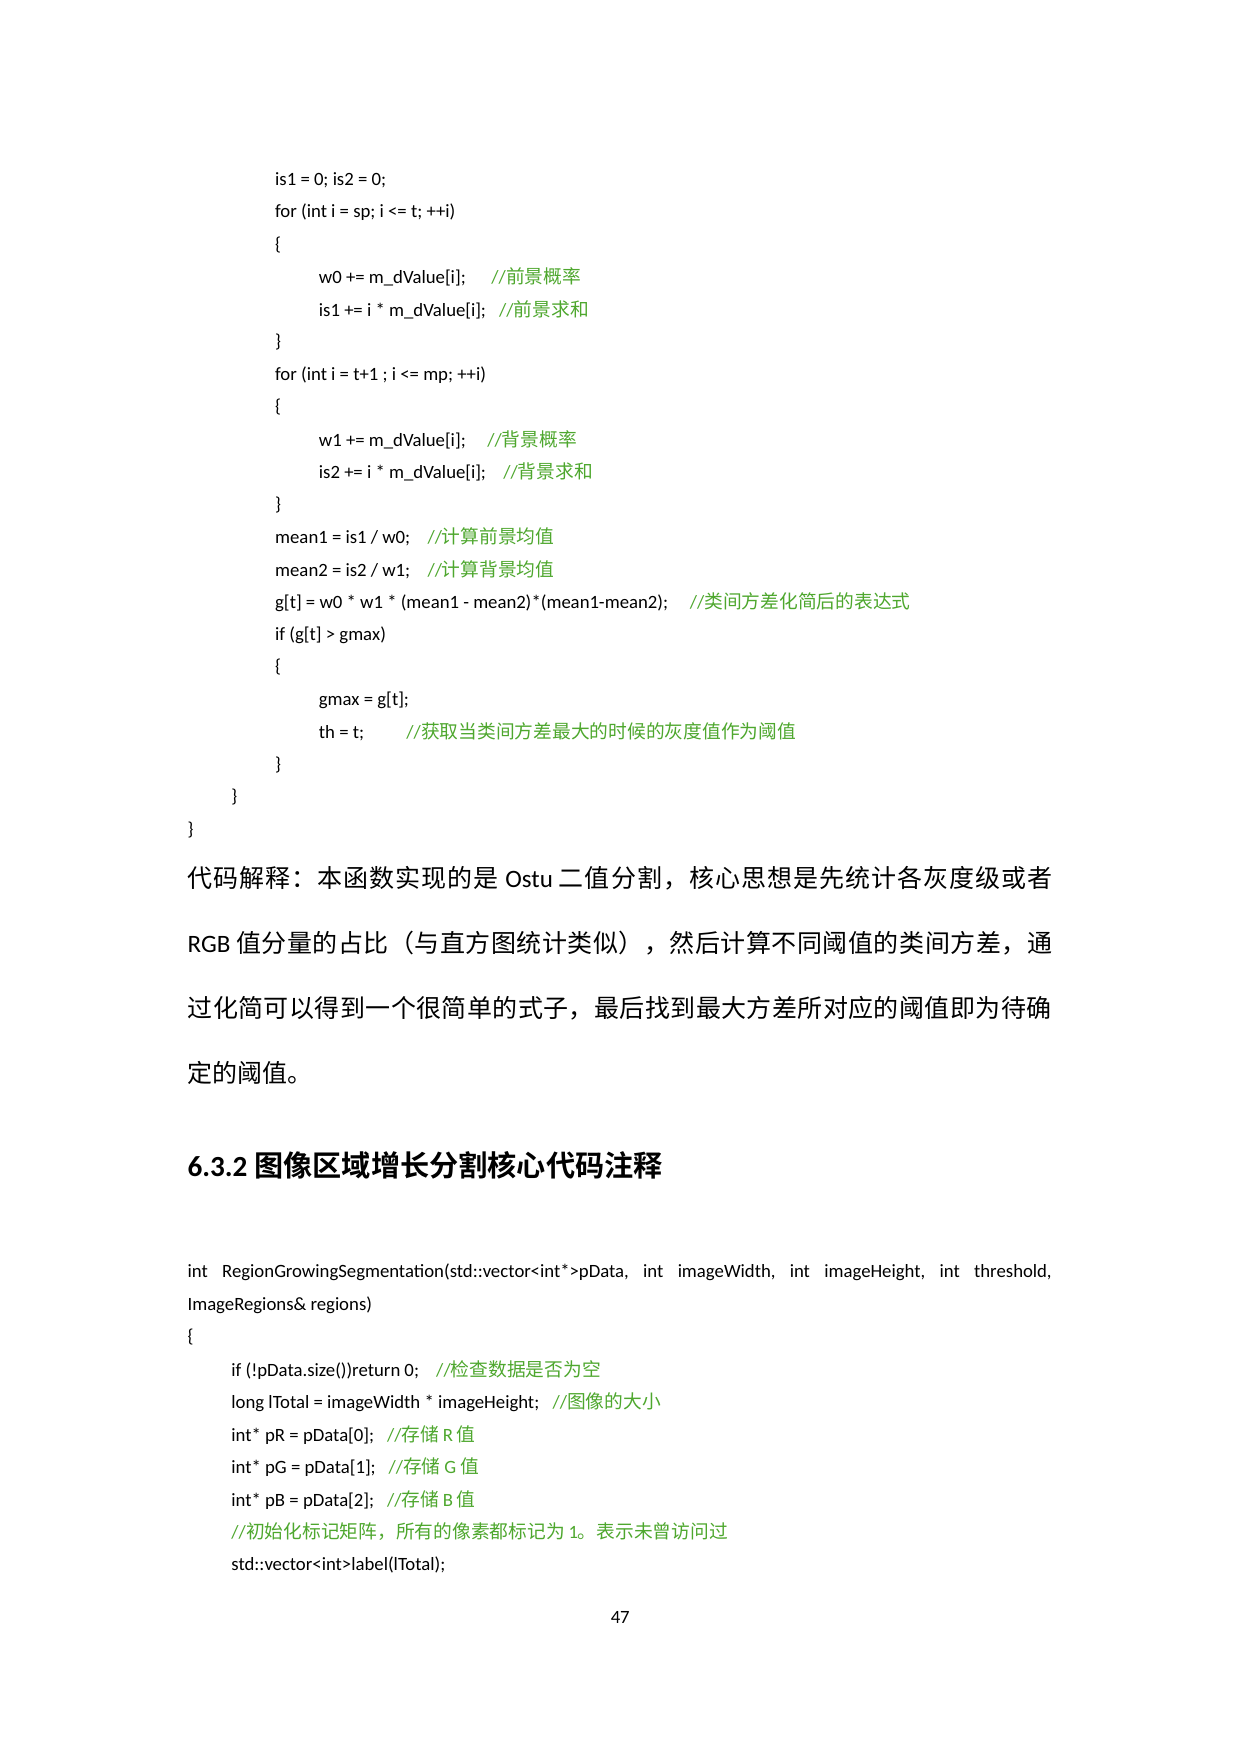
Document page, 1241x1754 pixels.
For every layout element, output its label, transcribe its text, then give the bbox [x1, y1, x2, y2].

text g[t] = w0 * w1 * (mean1 - mean2)*(mean1-mean2); //类间方差化简后的表达式 [187, 584, 1053, 617]
text mean1 = is1 / w0; //计算前景均值 [187, 519, 1053, 552]
text } [187, 324, 1053, 357]
text { [187, 227, 1053, 259]
text mean2 = is2 / w1; //计算背景均值 [187, 552, 1053, 584]
text long lTotal = imageWidth * imageHeight; //图像的大小 [187, 1384, 1053, 1417]
text std::vector<int>label(lTotal); [187, 1547, 1053, 1579]
text for (int i = sp; i <= t; ++i) [187, 194, 1053, 227]
text w1 += m_dValue[i]; //背景概率 [187, 422, 1053, 454]
text { [187, 1319, 1053, 1352]
text { [187, 649, 1053, 682]
text //初始化标记矩阵，所有的像素都标记为1。表示未曾访问过 [187, 1514, 1053, 1547]
text int* pG = pData[1]; //存储G值 [187, 1449, 1053, 1482]
text is1 += i * m_dValue[i]; //前景求和 [187, 292, 1053, 324]
text w0 += m_dValue[i]; //前景概率 [187, 259, 1053, 292]
text } [187, 779, 1053, 812]
text for (int i = t+1 ; i <= mp; ++i) [187, 357, 1053, 389]
subtitle 6.3.2 图像区域增长分割核心代码注释 [187, 1132, 1053, 1197]
text gmax = g[t]; [187, 682, 1053, 714]
text { [187, 389, 1053, 422]
text is1 = 0; is2 = 0; [187, 162, 1053, 194]
text } [187, 747, 1053, 779]
text } [187, 812, 1053, 844]
text th = t; //获取当类间方差最大的时候的灰度值作为阈值 [187, 714, 1053, 747]
text is2 += i * m_dValue[i]; //背景求和 [187, 454, 1053, 487]
text } [187, 487, 1053, 519]
text int RegionGrowingSegmentation(std::vector<int*>pData, int imageWidth, int imageHeight, int threshold, ImageRegions& regions) [187, 1254, 1053, 1319]
text int* pR = pData[0]; //存储R值 [187, 1417, 1053, 1449]
text if (!pData.size())return 0; //检查数据是否为空 [187, 1352, 1053, 1384]
text int* pB = pData[2]; //存储B值 [187, 1482, 1053, 1514]
text 代码解释：本函数实现的是Ostu二值分割，核心思想是先统计各灰度级或者RGB值分量的占比（与直方图统计类似），然后计算不同阈值的类间方差，通过化简可以得到一个很简单的式子，最后找到最大方差所对应的阈值即为待确定的阈值。 [187, 844, 1053, 1104]
text if (g[t] > gmax) [187, 617, 1053, 649]
